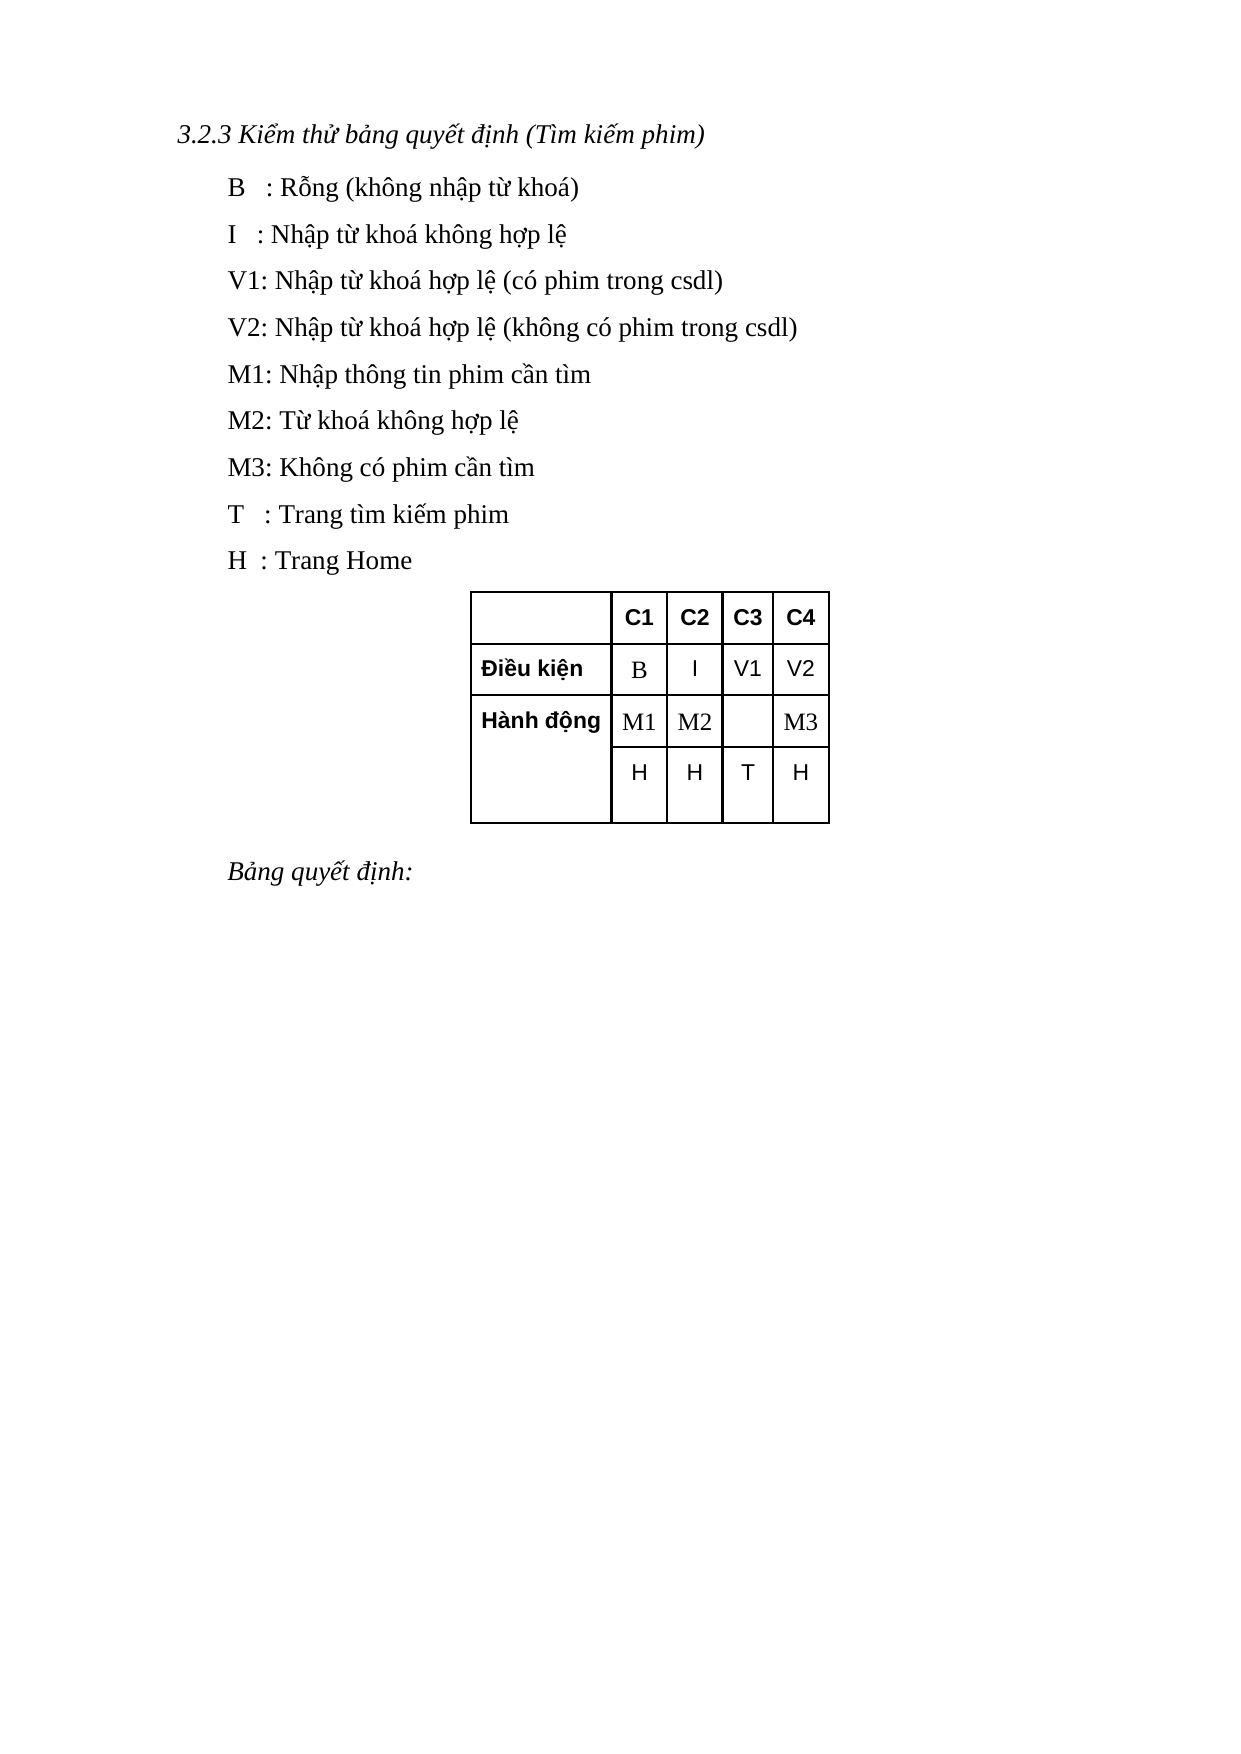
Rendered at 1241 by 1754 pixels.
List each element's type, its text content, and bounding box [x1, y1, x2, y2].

text T : Trang tìm kiếm phim [177, 498, 1122, 529]
text M3: Không có phim cần tìm [177, 451, 1122, 482]
table_cell Điều kiện [472, 645, 610, 694]
table_cell B [613, 645, 666, 694]
table_cell T [724, 748, 772, 822]
table_header C3 [724, 593, 772, 643]
table_cell M3 [774, 696, 828, 746]
table_cell I [668, 645, 721, 694]
table_cell M2 [668, 696, 721, 746]
table_header [472, 593, 610, 643]
text Bảng quyết định: [177, 855, 1122, 886]
text M1: Nhập thông tin phim cần tìm [177, 358, 1122, 389]
table_cell V1 [724, 645, 772, 694]
text H : Trang Home [177, 544, 1122, 576]
text I : Nhập từ khoá không hợp lệ [177, 218, 1122, 249]
table_cell [724, 696, 772, 746]
table_header C4 [774, 593, 828, 643]
table_cell H [668, 748, 721, 822]
table_header C1 [613, 593, 666, 643]
text V1: Nhập từ khoá hợp lệ (có phim trong csdl) [177, 264, 1122, 296]
table_cell M1 [613, 696, 666, 746]
text B : Rỗng (không nhập từ khoá) [177, 171, 1122, 202]
table_header C2 [668, 593, 721, 643]
subtitle 3.2.3 Kiểm thử bảng quyết định (Tìm kiếm phim) [177, 118, 1122, 149]
table_cell Hành động [472, 696, 610, 822]
table_cell V2 [774, 645, 828, 694]
text M2: Từ khoá không hợp lệ [177, 404, 1122, 436]
text V2: Nhập từ khoá hợp lệ (không có phim trong csdl) [177, 311, 1122, 342]
table_cell H [613, 748, 666, 822]
table_cell H [774, 748, 828, 822]
